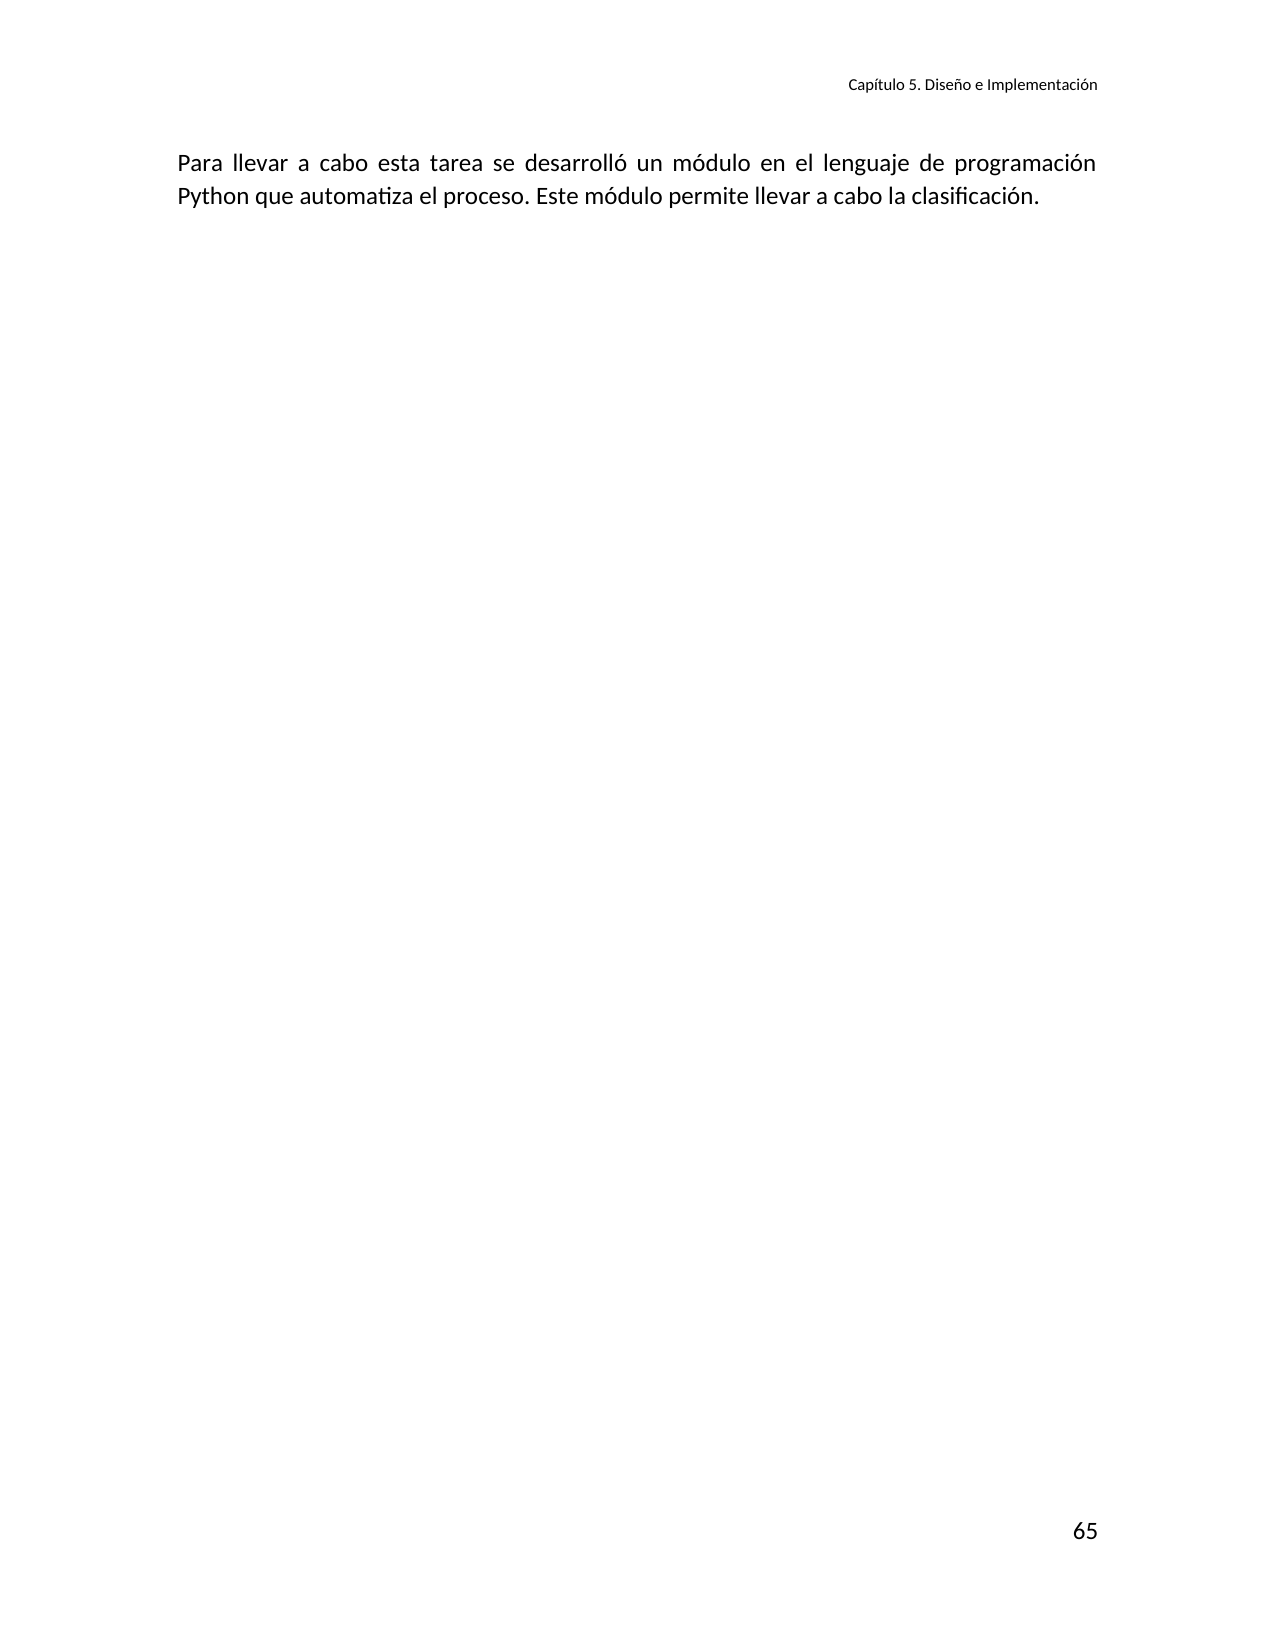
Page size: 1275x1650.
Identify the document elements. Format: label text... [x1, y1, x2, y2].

text Para llevar a cabo esta tarea se desarrolló un módulo en el lenguaje de programación Python que automatiza el proceso. Este módulo permite llevar a cabo la clasificación. [177, 148, 1098, 211]
